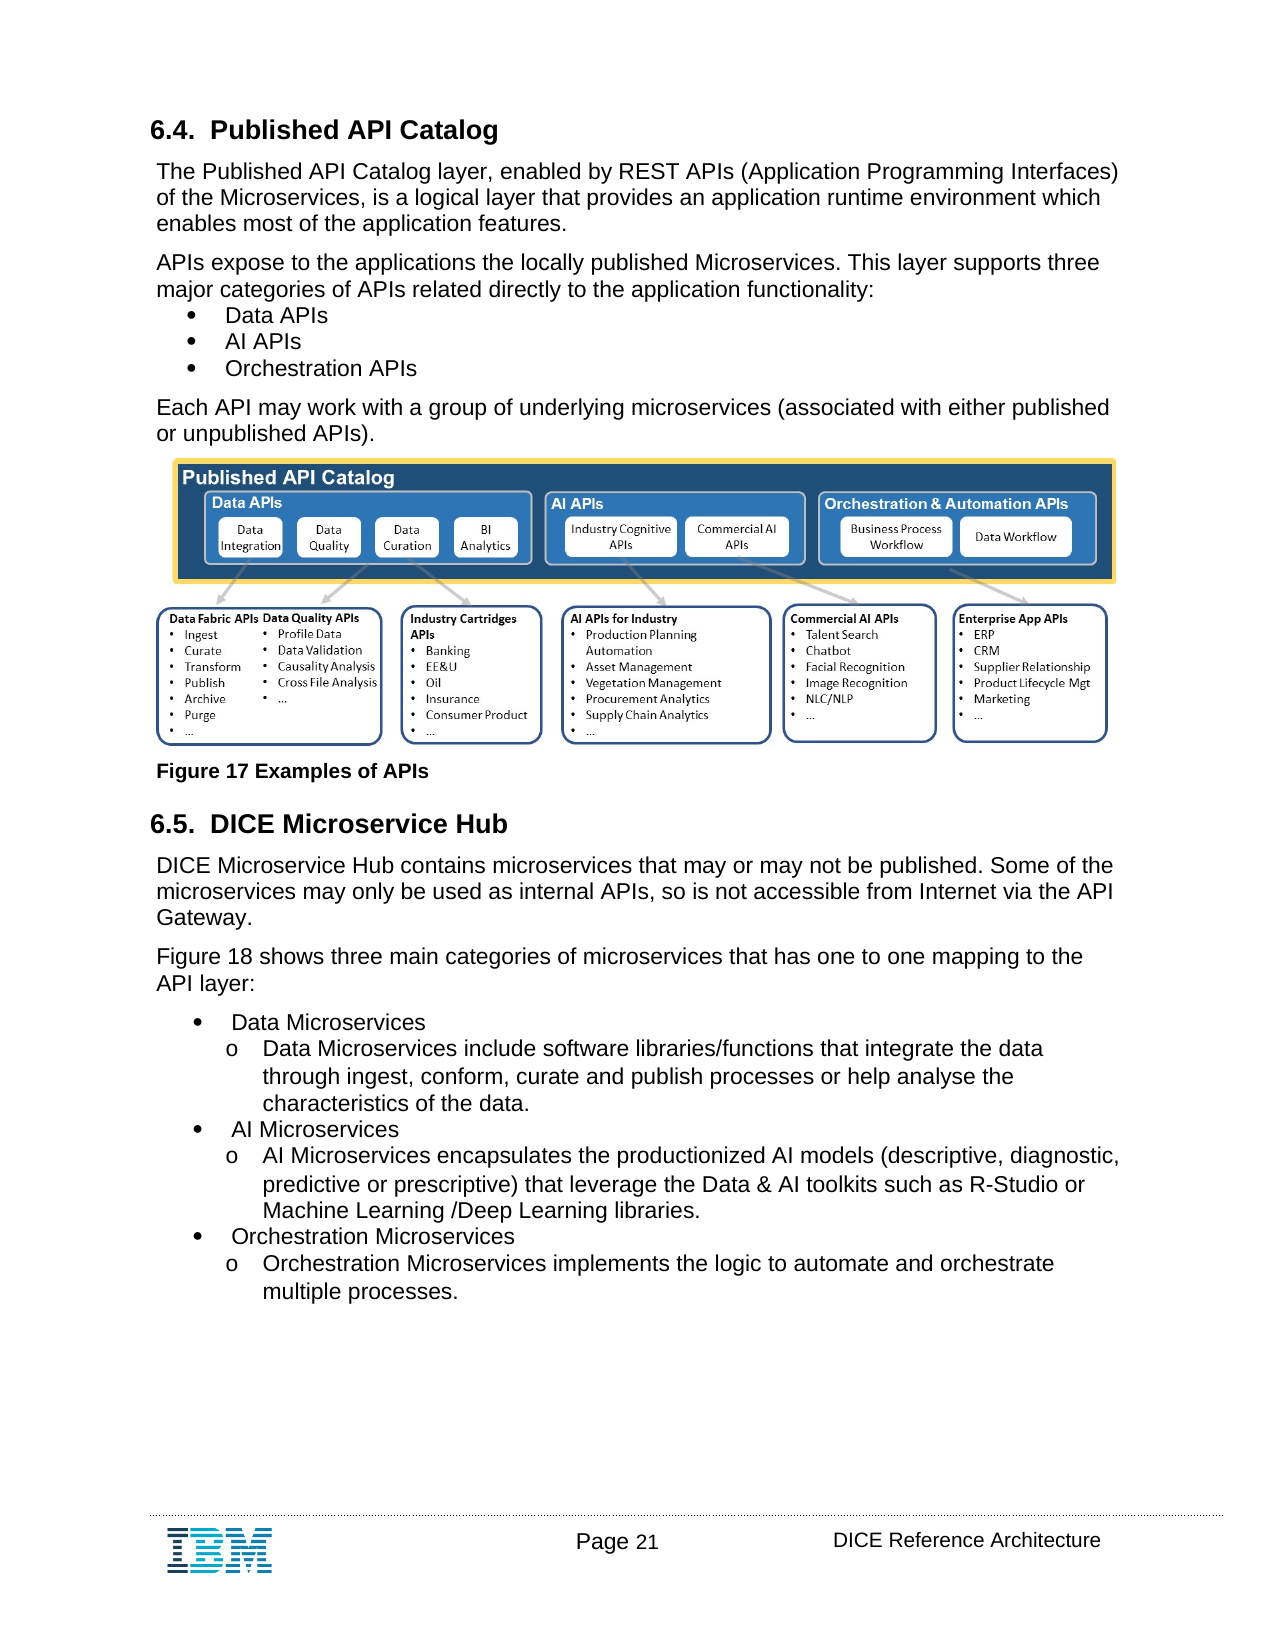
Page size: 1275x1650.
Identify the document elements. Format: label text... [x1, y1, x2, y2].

text DICE Microservice Hub contains microservices that may or may not be published. Some of the microservices may only be used as internal APIs, so is not accessible from Internet via the API Gateway. [156, 852, 1125, 931]
text The Published API Catalog layer, enabled by REST APIs (Application Programming Interfaces) of the Microservices, is a logical layer that provides an application runtime environment which enables most of the application features. [156, 158, 1125, 237]
list Orchestration Microservices implements the logic to automate and orchestrate multiple processes. [225, 1249, 1125, 1304]
list AI Microservices [193, 1116, 1125, 1142]
text APIs expose to the applications the locally published Microservices. This layer supports three major categories of APIs related directly to the application functionality: [156, 249, 1125, 302]
subtitle Published API Catalog [150, 114, 1125, 145]
text Each API may work with a group of underlying microservices (associated with either published or unpublished APIs). [156, 393, 1125, 446]
list AI Microservices encapsulates the productionized AI models (descriptive, diagnostic, predictive or prescriptive) that leverage the Data & AI toolkits such as R-Studio or Machine Learning /Deep Learning libraries. [225, 1142, 1125, 1223]
subtitle DICE Microservice Hub [150, 808, 1125, 839]
list AI APIs [187, 328, 1125, 354]
list Data APIs [187, 302, 1125, 328]
picture [156, 458, 1117, 747]
list Data Microservices [193, 1008, 1125, 1035]
text Figure 18 shows three main categories of microservices that has one to one mapping to the API layer: [156, 943, 1125, 996]
list Orchestration APIs [187, 354, 1125, 381]
picture [167, 1528, 272, 1573]
list Orchestration Microservices [193, 1223, 1125, 1249]
list Data Microservices include software libraries/functions that integrate the data through ingest, conform, curate and publish processes or help analyse the characteristics of the data. [225, 1035, 1125, 1116]
